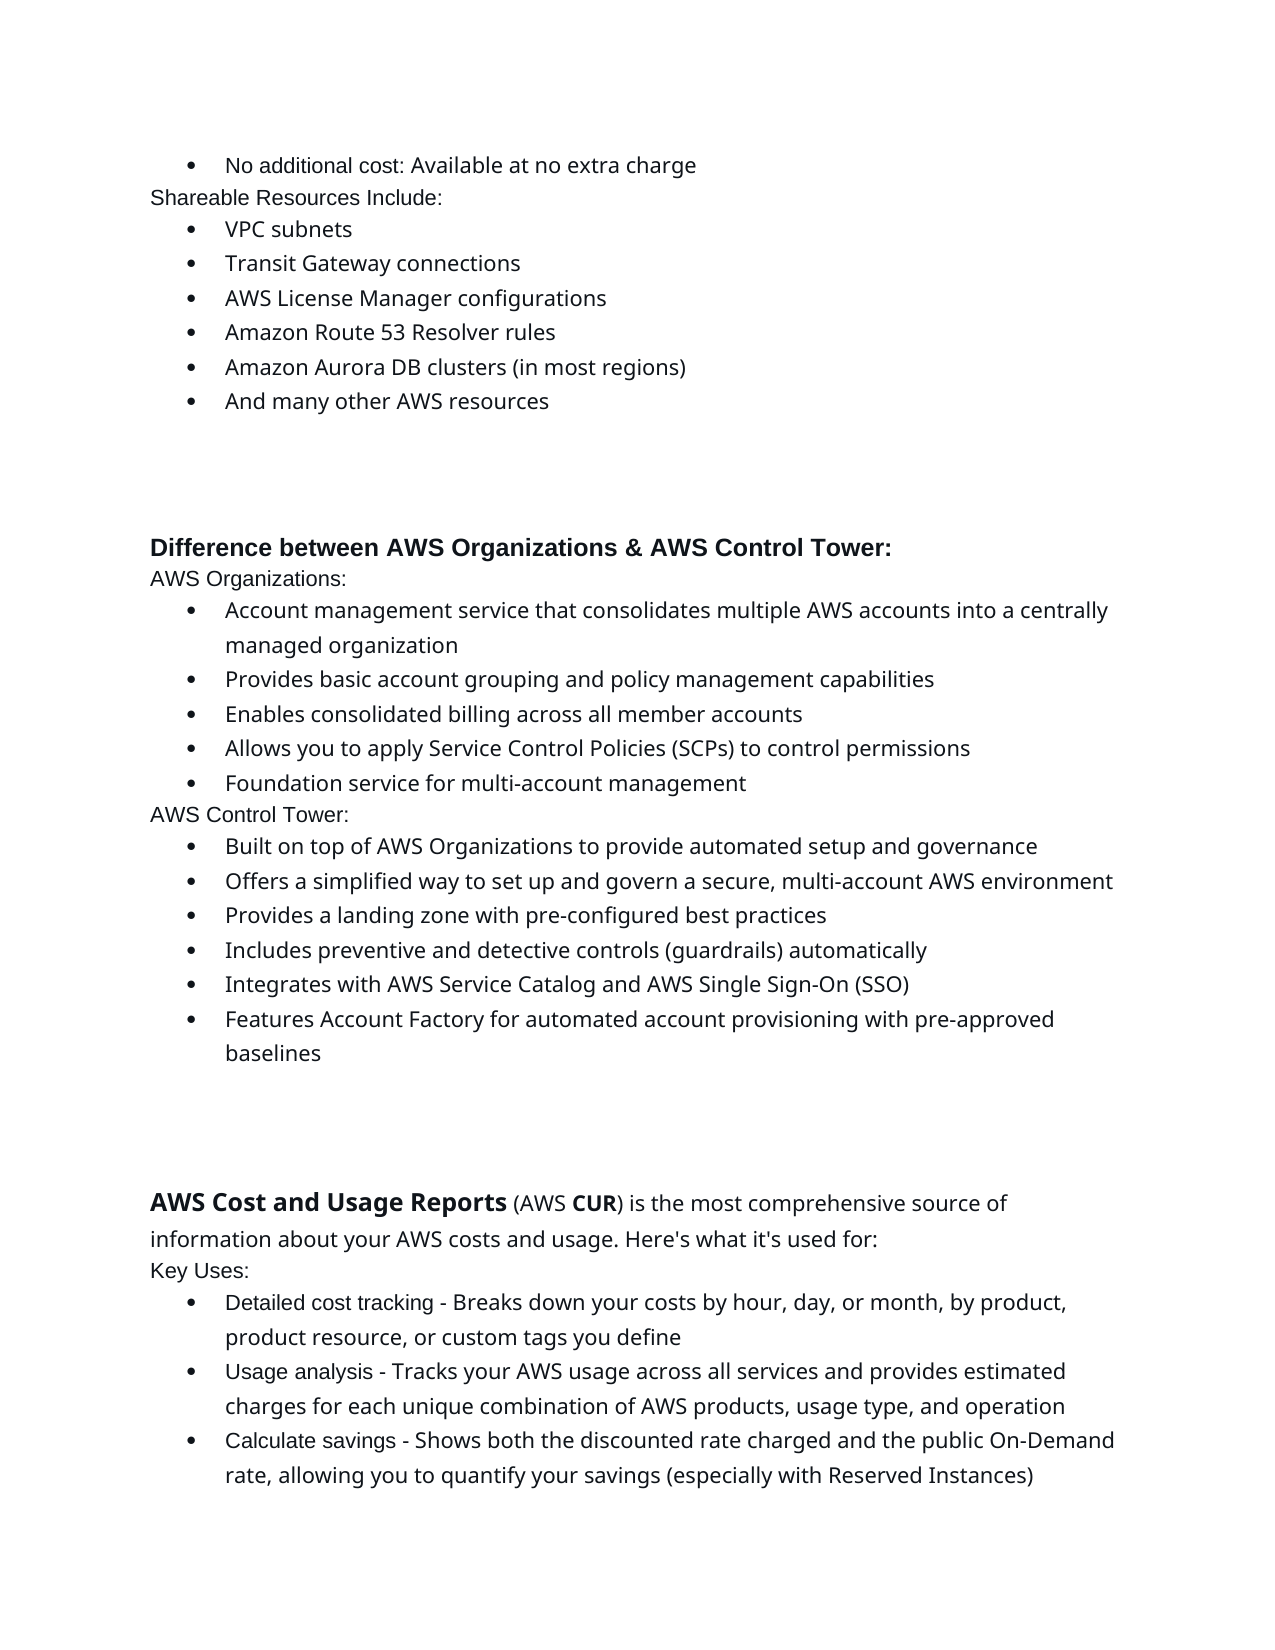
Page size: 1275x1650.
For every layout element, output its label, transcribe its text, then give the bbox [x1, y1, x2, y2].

text Key Uses: [150, 1258, 1125, 1283]
list AWS License Manager configurations [187, 283, 1125, 312]
text Difference between AWS Organizations & AWS Control Tower: [150, 533, 1125, 562]
list Provides basic account grouping and policy management capabilities [187, 664, 1125, 694]
list No additional cost: Available at no extra charge [187, 150, 1125, 180]
list Provides a landing zone with pre-configured best practices [187, 900, 1125, 930]
text AWS Control Tower: [150, 802, 1125, 827]
list Amazon Aurora DB clusters (in most regions) [187, 352, 1125, 381]
list Usage analysis - Tracks your AWS usage across all services and provides estimated charges for each unique combination of AWS products, usage type, and operation [187, 1356, 1125, 1421]
list Foundation service for multi-account management [187, 768, 1125, 797]
list Calculate savings - Shows both the discounted rate charged and the public On-Demand rate, allowing you to quantify your savings (especially with Reserved Instances) [187, 1425, 1125, 1489]
list Account management service that consolidates multiple AWS accounts into a centrally managed organization [187, 595, 1125, 659]
list Offers a simplified way to set up and govern a secure, multi-account AWS environment [187, 866, 1125, 896]
text Shareable Resources Include: [150, 184, 1125, 210]
list Includes preventive and detective controls (guardrails) automatically [187, 935, 1125, 964]
list Built on top of AWS Organizations to provide automated setup and governance [187, 831, 1125, 861]
list And many other AWS resources [187, 386, 1125, 416]
text AWS Organizations: [150, 566, 1125, 591]
list Enables consolidated billing across all member accounts [187, 699, 1125, 728]
list Transit Gateway connections [187, 248, 1125, 278]
list Detailed cost tracking - Breaks down your costs by hour, day, or month, by product, product resource, or custom tags you define [187, 1287, 1125, 1352]
list Amazon Route 53 Resolver rules [187, 317, 1125, 347]
list Integrates with AWS Service Catalog and AWS Single Sign-On (SSO) [187, 969, 1125, 999]
list Features Account Factory for automated account provisioning with pre-approved baselines [187, 1004, 1125, 1068]
list VPC subnets [187, 214, 1125, 243]
text AWS Cost and Usage Reports (AWS CUR) is the most comprehensive source of information about your AWS costs and usage. Here's what it's used for: [150, 1185, 1125, 1253]
list Allows you to apply Service Control Policies (SCPs) to control permissions [187, 733, 1125, 763]
